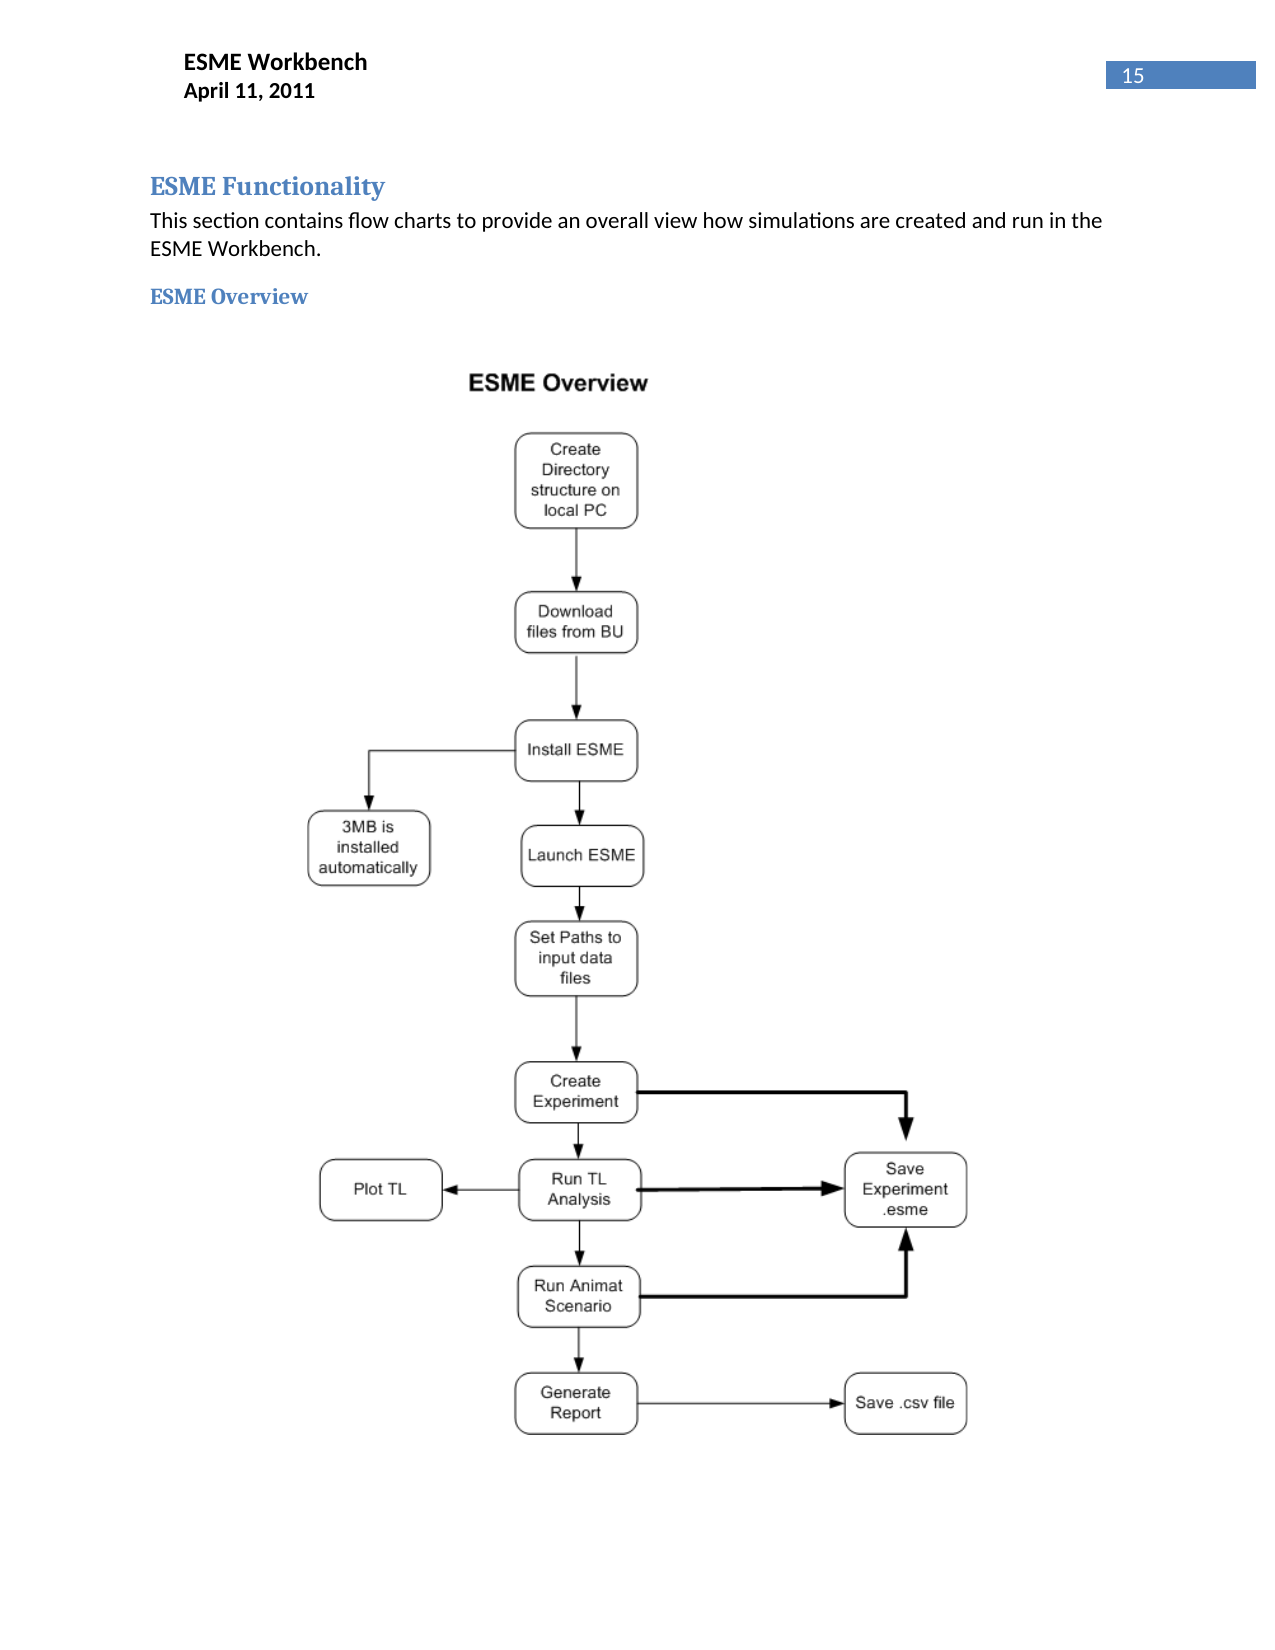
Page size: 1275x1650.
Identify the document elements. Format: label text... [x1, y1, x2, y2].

subtitle ESME Functionality [150, 171, 1125, 202]
picture [307, 366, 968, 1435]
subtitle ESME Overview [150, 283, 1125, 310]
text This section contains flow charts to provide an overall view how simulations are created and run in the ESME Workbench. [150, 207, 1125, 263]
